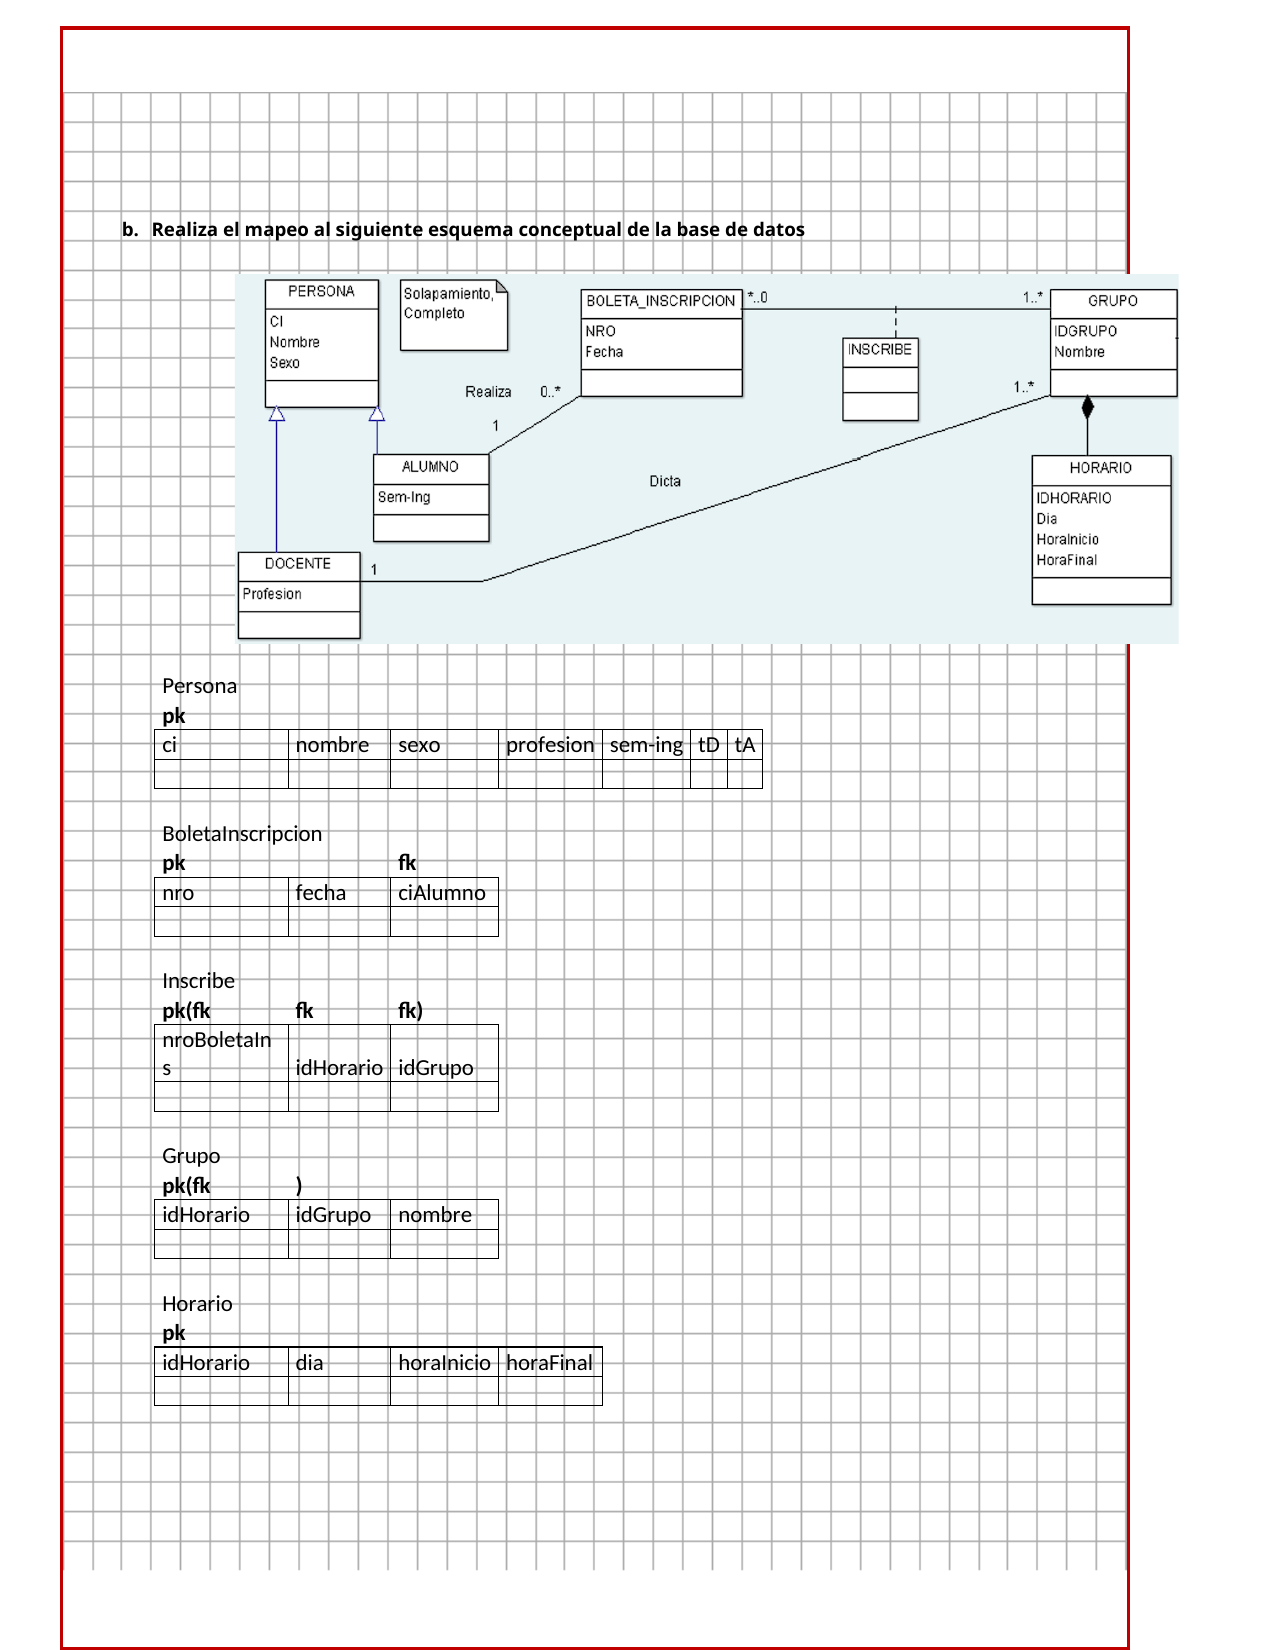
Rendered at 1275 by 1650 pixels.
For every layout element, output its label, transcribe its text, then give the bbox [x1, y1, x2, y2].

table_cell [289, 1082, 390, 1111]
table_cell BoletaInscripcion [155, 818, 391, 847]
table_cell [691, 1170, 727, 1199]
table_cell [727, 818, 763, 847]
table_cell idHorario [155, 1200, 288, 1228]
table_cell [691, 1024, 727, 1081]
table_cell [691, 1140, 727, 1169]
table_cell [602, 1288, 691, 1317]
table_cell fk [391, 847, 498, 877]
table_header Persona [155, 644, 288, 700]
table_cell [603, 760, 690, 788]
table_cell [499, 1024, 602, 1081]
table_cell dia [289, 1348, 390, 1376]
table_cell [727, 1081, 763, 1111]
table_cell [602, 1111, 691, 1140]
table_cell [499, 789, 602, 818]
table_cell [727, 1376, 763, 1405]
table_cell [727, 1317, 763, 1346]
table_cell Horario [155, 1288, 288, 1317]
table_cell [391, 1170, 498, 1199]
table_cell [727, 936, 763, 965]
table_cell nombre [289, 730, 390, 759]
table_cell [391, 965, 498, 994]
table_cell [691, 1199, 727, 1228]
table_cell [391, 1140, 498, 1169]
table_cell [691, 1081, 727, 1111]
table_cell [727, 965, 763, 994]
table_cell idGrupo [391, 1025, 498, 1081]
table_cell [602, 1317, 691, 1346]
table_header [288, 644, 391, 700]
table_cell [602, 936, 691, 965]
table_cell [289, 1230, 390, 1258]
table_cell pk [155, 700, 288, 729]
table_cell [289, 760, 390, 788]
table_cell [602, 700, 691, 729]
table_cell [288, 937, 391, 965]
table_cell [499, 1377, 602, 1405]
table_cell [691, 1317, 727, 1346]
table_cell [691, 1376, 727, 1405]
table_cell [288, 847, 391, 877]
table_cell [602, 1024, 691, 1081]
table_cell [727, 906, 763, 936]
table_cell [155, 1259, 288, 1287]
table_cell ciAlumno [391, 878, 498, 906]
table_cell [499, 906, 602, 936]
table_cell [691, 700, 727, 729]
table_cell [499, 995, 602, 1024]
table_cell [691, 818, 727, 847]
table_cell [391, 1230, 498, 1258]
table_cell nro [155, 878, 288, 906]
table_header [499, 644, 602, 700]
table_cell [602, 847, 691, 877]
table_cell idHorario [155, 1348, 288, 1376]
table_header [727, 644, 763, 700]
table_cell [391, 1082, 498, 1111]
table_cell [288, 1288, 391, 1317]
table_cell [727, 847, 763, 877]
picture [63, 92, 1179, 1572]
table_cell [155, 1112, 288, 1140]
table_cell [499, 1258, 602, 1287]
table_cell [499, 847, 602, 877]
table_cell [727, 995, 763, 1024]
table_cell [289, 1377, 390, 1405]
table_cell [391, 1317, 498, 1346]
table_cell [691, 1288, 727, 1317]
table_cell [603, 1346, 691, 1376]
table_cell [288, 965, 391, 994]
table_cell [691, 1111, 727, 1140]
table_cell [691, 1258, 727, 1287]
table_cell [602, 1229, 691, 1258]
table_header [602, 644, 691, 700]
table_cell [691, 906, 727, 936]
table_cell [155, 1230, 288, 1258]
table_cell [155, 1377, 288, 1405]
table_header [691, 644, 727, 700]
table_cell [602, 995, 691, 1024]
table_cell Inscribe [155, 965, 288, 994]
table_cell [727, 1288, 763, 1317]
table_cell [499, 1317, 602, 1346]
table_cell horaFinal [499, 1348, 602, 1376]
table_cell [727, 700, 763, 729]
table_cell Grupo [155, 1140, 288, 1169]
table_cell [499, 1288, 602, 1317]
table_cell [288, 789, 391, 818]
table_cell idGrupo [289, 1200, 390, 1228]
table_cell [499, 877, 602, 906]
table_cell [155, 789, 288, 818]
table_cell [288, 1140, 391, 1169]
table_cell [691, 1346, 727, 1376]
table_cell [727, 1111, 763, 1140]
table_cell [602, 789, 691, 818]
table_cell [391, 1112, 498, 1140]
subtitle Realiza el mapeo al siguiente esquema conceptual de la base de datos [122, 213, 1098, 242]
table_cell [155, 907, 288, 936]
table_cell [727, 1170, 763, 1199]
table_cell [602, 1170, 691, 1199]
table_cell [727, 789, 763, 818]
table_cell [499, 1170, 602, 1199]
table_cell [391, 700, 498, 729]
table_header [391, 644, 498, 700]
table_cell [602, 1081, 691, 1111]
table_cell nroBoletaIns [155, 1025, 288, 1081]
table_cell [602, 1199, 691, 1228]
table_cell [691, 995, 727, 1024]
table_cell tD [691, 730, 727, 759]
table_cell sexo [391, 730, 498, 759]
table_cell [155, 760, 288, 788]
table_cell [499, 760, 602, 788]
table_cell [727, 1199, 763, 1228]
table_cell [288, 700, 391, 729]
table_cell [691, 760, 727, 788]
table_cell sem-ing [603, 730, 690, 759]
table_cell pk [155, 1317, 288, 1346]
table_cell [602, 1140, 691, 1169]
table_cell [691, 1229, 727, 1258]
table_cell [602, 818, 691, 847]
table_cell [391, 1259, 498, 1287]
table_cell [691, 965, 727, 994]
table_cell [602, 877, 691, 906]
table_cell [499, 818, 602, 847]
table_cell [603, 1376, 691, 1405]
table_cell [391, 1288, 498, 1317]
table_cell [691, 789, 727, 818]
table_cell [727, 1140, 763, 1169]
table_cell [727, 1229, 763, 1258]
table_cell fk) [391, 995, 498, 1024]
table_cell [691, 847, 727, 877]
table_cell [499, 1199, 602, 1228]
table_cell [391, 789, 498, 818]
table_cell [499, 1229, 602, 1258]
table_cell [691, 936, 727, 965]
table_cell [155, 1082, 288, 1111]
table_cell [602, 965, 691, 994]
table_cell tA [728, 730, 762, 759]
table_cell pk(fk [155, 995, 288, 1024]
table_cell [499, 936, 602, 965]
table_cell [391, 937, 498, 965]
table_cell [391, 818, 498, 847]
table_cell [727, 877, 763, 906]
table_cell [499, 1111, 602, 1140]
table_cell [499, 965, 602, 994]
table_cell [727, 1024, 763, 1081]
table_cell idHorario [289, 1025, 390, 1081]
table_cell [288, 1317, 391, 1346]
table_cell profesion [499, 730, 602, 759]
table_cell [602, 906, 691, 936]
table_cell pk(fk [155, 1170, 288, 1199]
table_cell fk [288, 995, 391, 1024]
table_cell [499, 700, 602, 729]
table_cell [602, 1258, 691, 1287]
table_cell [727, 1258, 763, 1287]
table_cell [391, 907, 498, 936]
table_cell [391, 1377, 498, 1405]
table_cell fecha [289, 878, 390, 906]
table_cell horaInicio [391, 1348, 498, 1376]
table_cell [155, 937, 288, 965]
table_cell [289, 907, 390, 936]
table_cell [691, 877, 727, 906]
table_cell nombre [391, 1200, 498, 1228]
table_cell [499, 1081, 602, 1111]
table_cell [728, 760, 762, 788]
table_cell [288, 1259, 391, 1287]
table_cell ) [288, 1170, 391, 1199]
table_cell [727, 1346, 763, 1376]
table_cell ci [155, 730, 288, 759]
table_cell pk [155, 847, 288, 877]
table_cell [288, 1112, 391, 1140]
table_cell [391, 760, 498, 788]
table_cell [499, 1140, 602, 1169]
